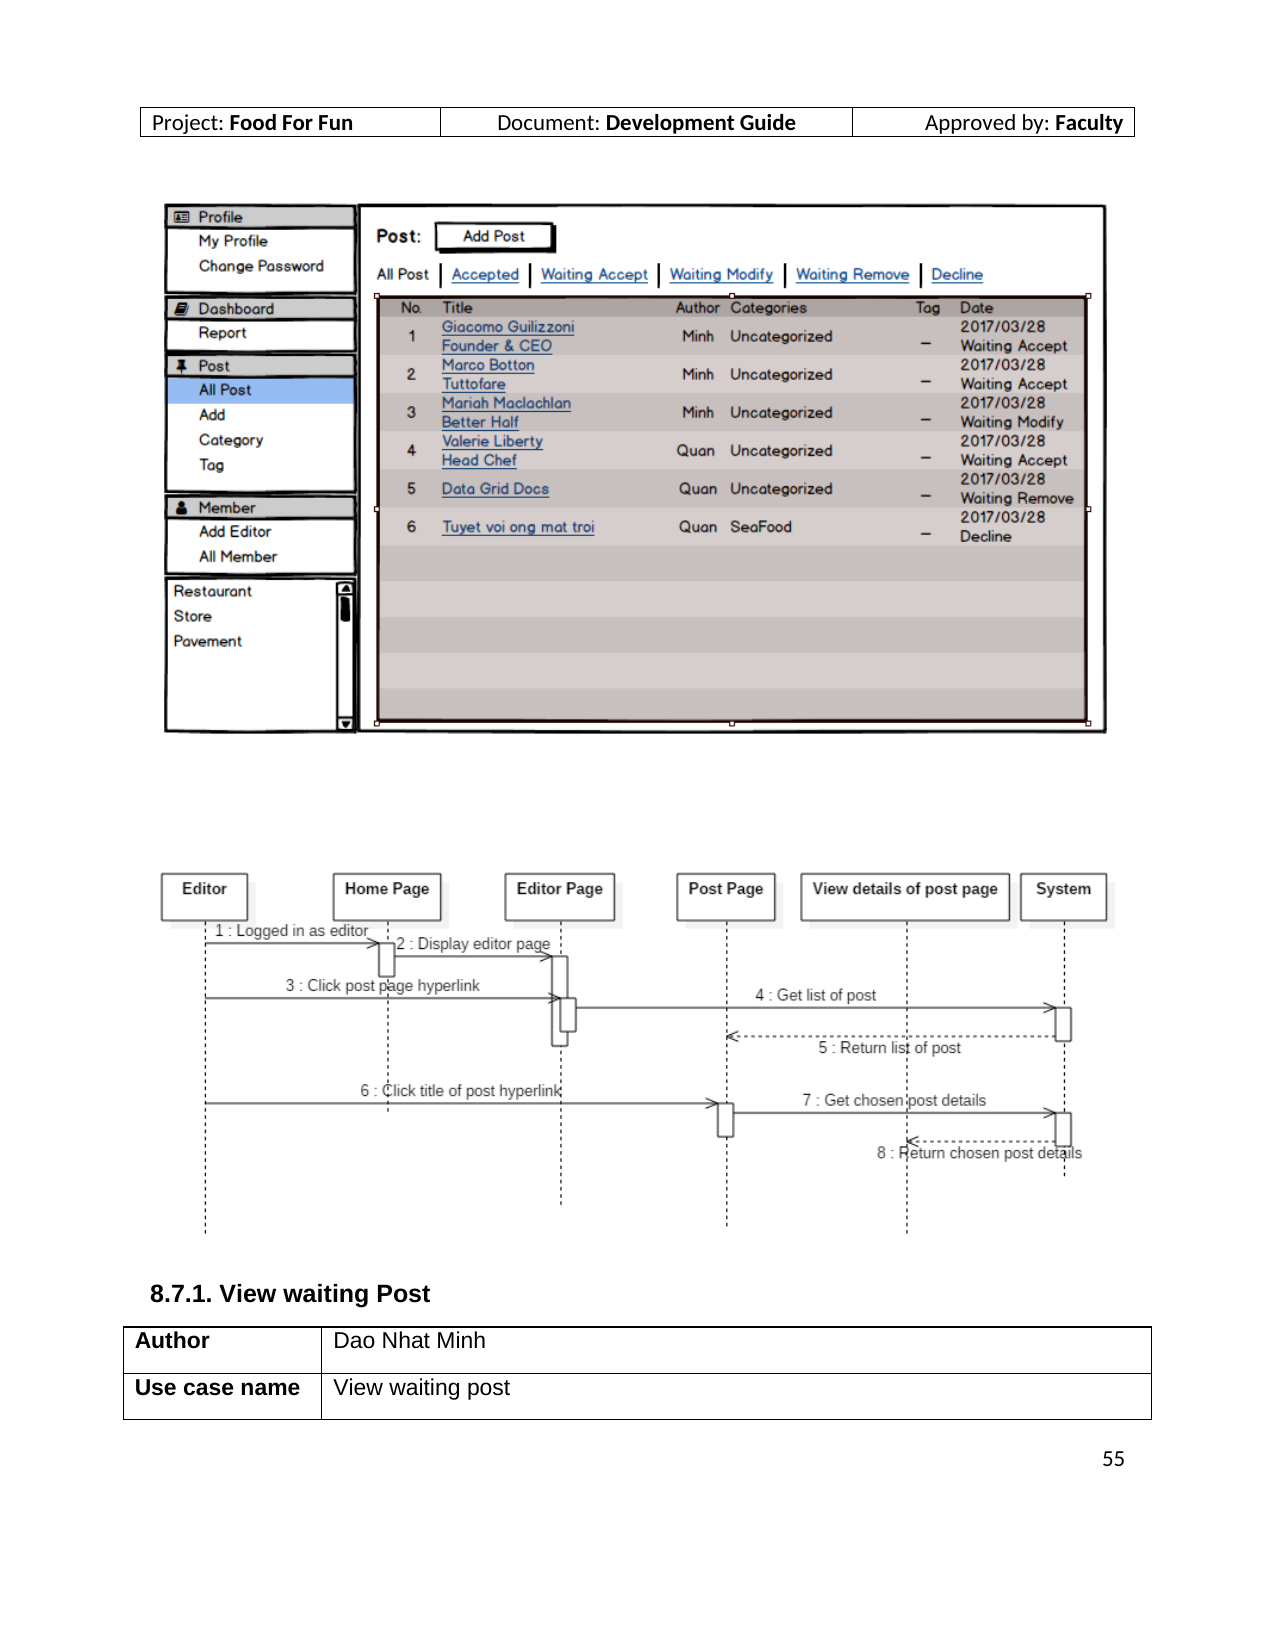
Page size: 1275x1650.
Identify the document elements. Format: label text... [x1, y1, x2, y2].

text 8.7.1. View waiting Post [150, 1279, 1125, 1307]
picture [150, 193, 1125, 754]
picture [150, 863, 1125, 1260]
table_header Author [124, 1328, 321, 1373]
table_cell View waiting post [322, 1374, 1151, 1419]
table_cell Use case name [124, 1374, 321, 1419]
table_header Dao Nhat Minh [322, 1328, 1151, 1373]
